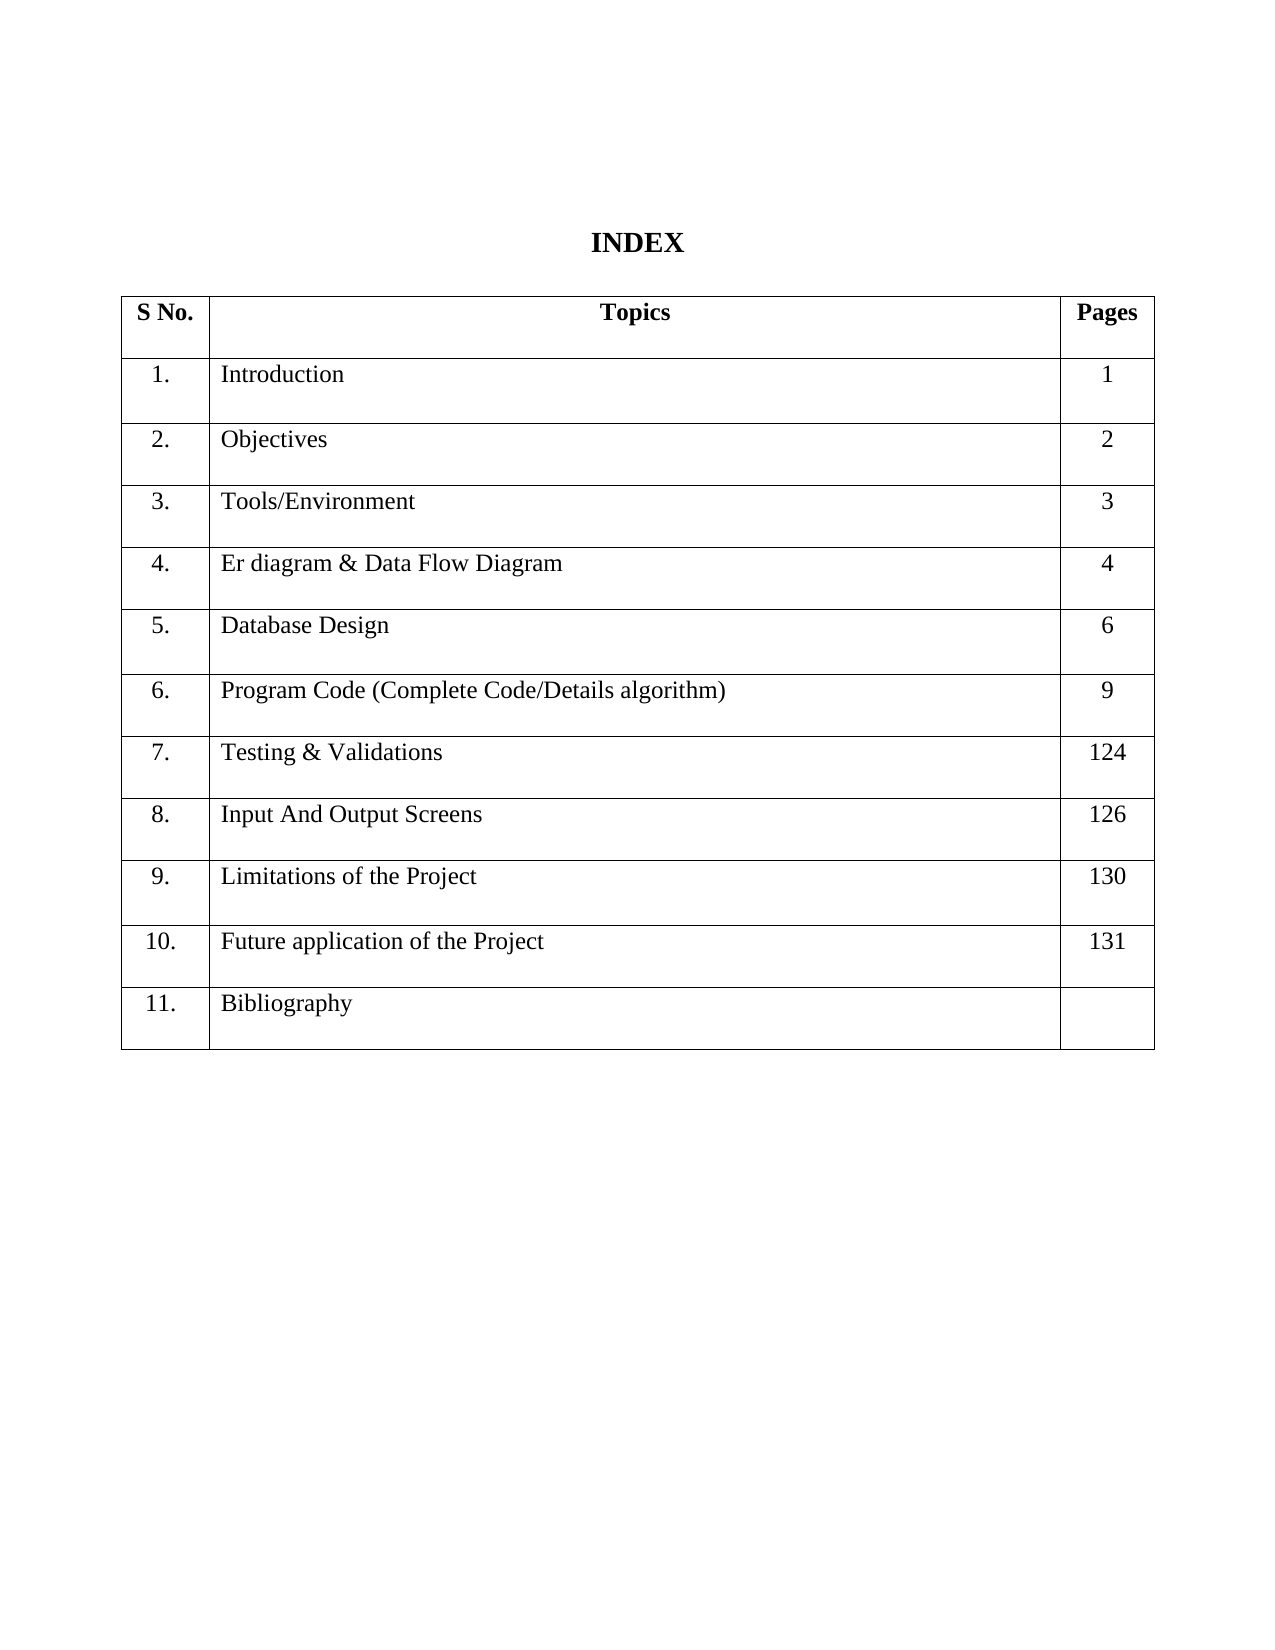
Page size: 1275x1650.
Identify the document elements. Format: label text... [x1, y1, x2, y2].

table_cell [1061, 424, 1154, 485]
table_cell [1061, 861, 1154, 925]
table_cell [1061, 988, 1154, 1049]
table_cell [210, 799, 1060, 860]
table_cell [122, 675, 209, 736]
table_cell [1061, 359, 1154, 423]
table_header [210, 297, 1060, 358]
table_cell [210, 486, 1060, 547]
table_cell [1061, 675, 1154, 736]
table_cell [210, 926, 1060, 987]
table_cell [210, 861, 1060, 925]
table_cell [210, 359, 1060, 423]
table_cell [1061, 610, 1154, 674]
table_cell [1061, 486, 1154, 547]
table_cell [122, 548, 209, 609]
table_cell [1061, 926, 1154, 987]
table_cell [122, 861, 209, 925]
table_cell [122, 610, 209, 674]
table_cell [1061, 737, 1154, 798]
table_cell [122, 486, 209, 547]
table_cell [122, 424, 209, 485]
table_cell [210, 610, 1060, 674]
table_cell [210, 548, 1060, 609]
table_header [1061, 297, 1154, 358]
text INDEX [225, 225, 1050, 258]
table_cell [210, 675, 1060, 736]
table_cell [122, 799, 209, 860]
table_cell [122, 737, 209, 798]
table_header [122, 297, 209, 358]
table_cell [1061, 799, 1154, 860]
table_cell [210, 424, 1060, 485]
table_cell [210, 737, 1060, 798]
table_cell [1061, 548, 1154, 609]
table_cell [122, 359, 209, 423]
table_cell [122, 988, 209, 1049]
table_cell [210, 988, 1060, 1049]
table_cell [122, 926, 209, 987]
